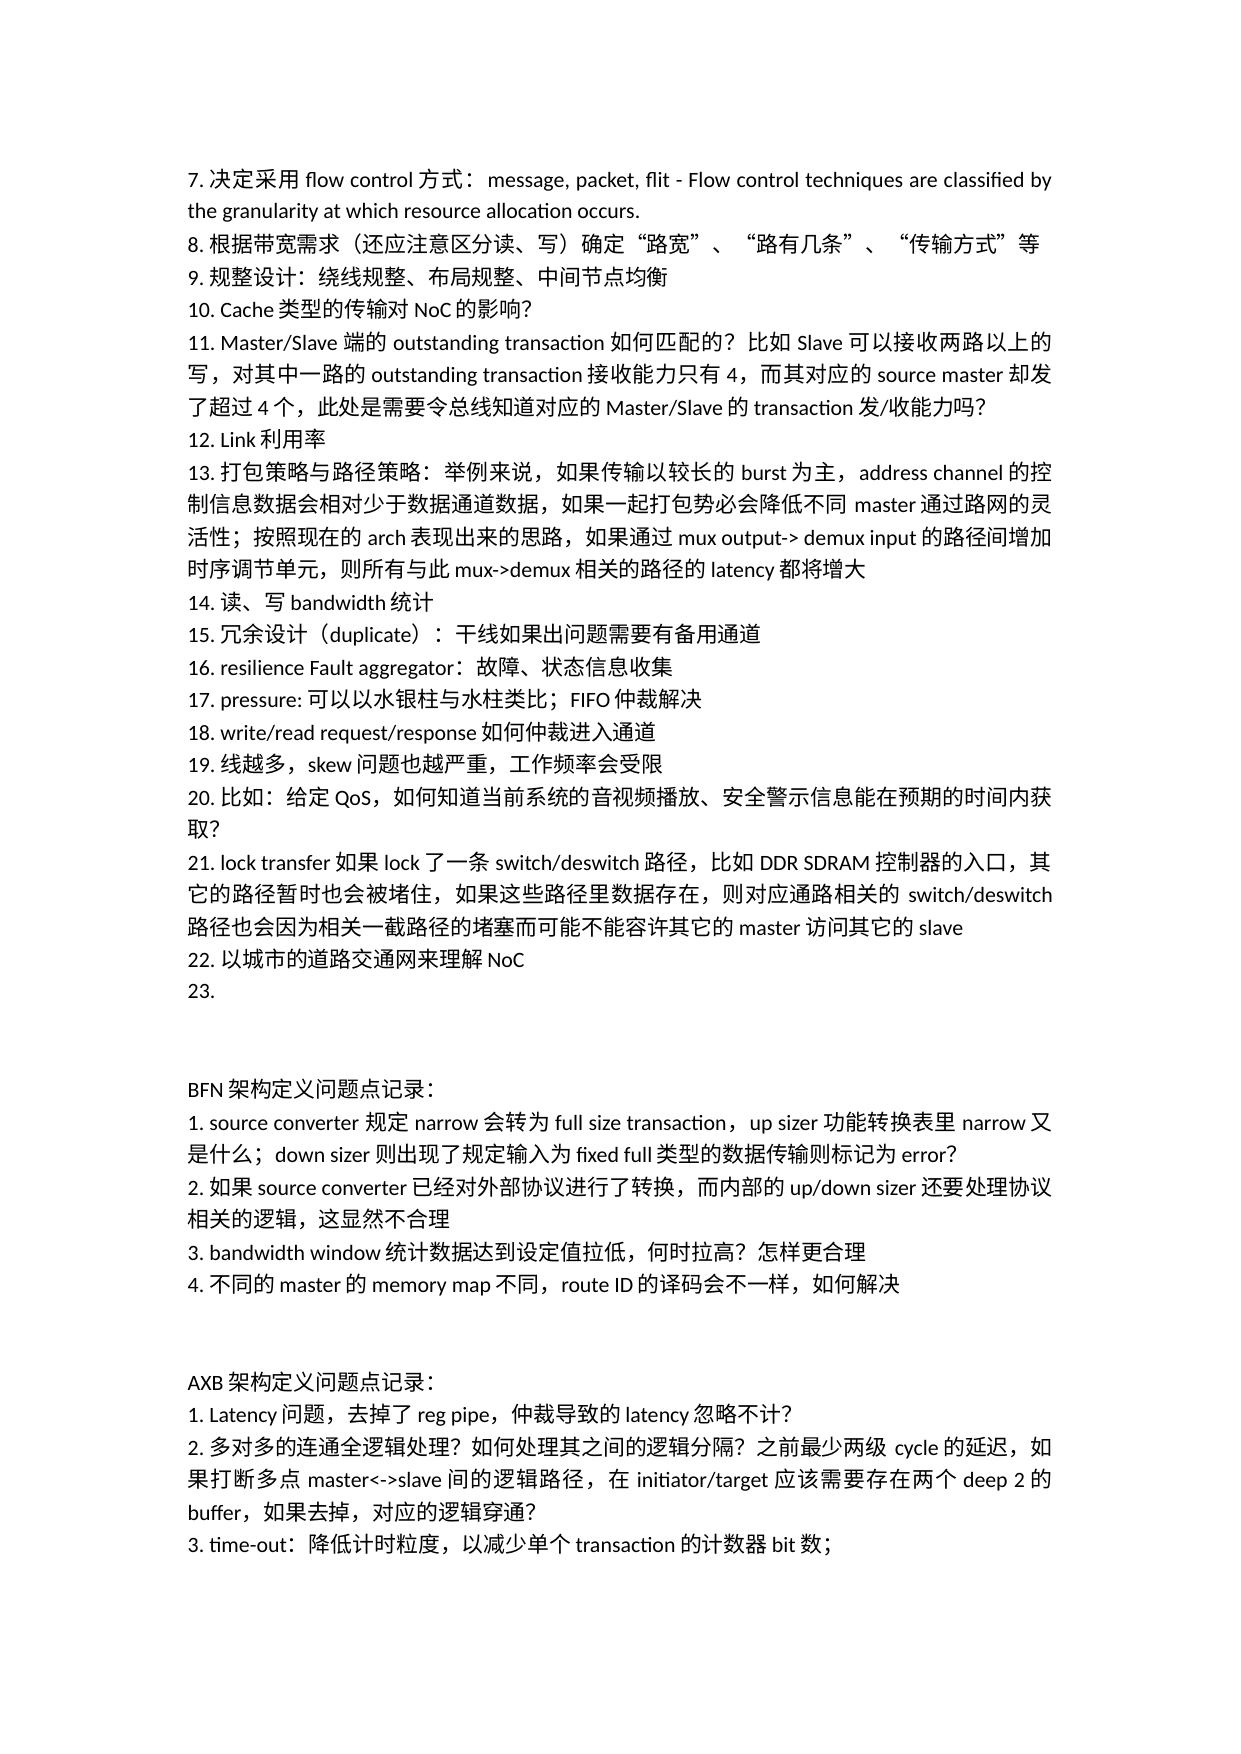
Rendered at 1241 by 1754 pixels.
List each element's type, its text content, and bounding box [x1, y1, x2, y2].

list 冗余设计（duplicate）：干线如果出问题需要有备用通道 [187, 617, 1053, 649]
list Latency问题，去掉了reg pipe，仲裁导致的latency忽略不计？ [187, 1397, 1053, 1429]
list 多对多的连通全逻辑处理？如何处理其之间的逻辑分隔？之前最少两级cycle的延迟，如果打断多点master<->slave间的逻辑路径，在initiator/target应该需要存在两个deep 2的buffer，如果去掉，对应的逻辑穿通？ [187, 1429, 1053, 1527]
list resilience Fault aggregator：故障、状态信息收集 [187, 649, 1053, 682]
list 不同的master的memory map不同，route ID的译码会不一样，如何解决 [187, 1267, 1053, 1299]
list Master/Slave端的outstanding transaction如何匹配的？比如Slave可以接收两路以上的写，对其中一路的outstanding transaction接收能力只有4，而其对应的source master却发了超过4个，此处是需要令总线知道对应的Master/Slave的transaction发/收能力吗？ [187, 324, 1053, 422]
list Link利用率 [187, 422, 1053, 454]
list 决定采用flow control方式：message, packet, flit - Flow control techniques are classified by the granularity at which resource allocation occurs. [187, 162, 1053, 227]
list 如果source converter已经对外部协议进行了转换，而内部的up/down sizer还要处理协议相关的逻辑，这显然不合理 [187, 1169, 1053, 1234]
list time-out：降低计时粒度，以减少单个transaction的计数器bit数； [187, 1527, 1053, 1559]
list pressure: 可以以水银柱与水柱类比；FIFO仲裁解决 [187, 682, 1053, 714]
list 以城市的道路交通网来理解NoC [187, 942, 1053, 974]
list 读、写bandwidth统计 [187, 584, 1053, 617]
list 根据带宽需求（还应注意区分读、写）确定“路宽”、“路有几条”、“传输方式”等 [187, 227, 1053, 259]
list lock transfer如果lock了一条switch/deswitch路径，比如DDR SDRAM控制器的入口，其它的路径暂时也会被堵住，如果这些路径里数据存在，则对应通路相关的switch/deswitch路径也会因为相关一截路径的堵塞而可能不能容许其它的master访问其它的slave [187, 844, 1053, 942]
list BFN架构定义问题点记录： [187, 1072, 1053, 1104]
list AXB架构定义问题点记录： [187, 1364, 1053, 1397]
list write/read request/response如何仲裁进入通道 [187, 714, 1053, 747]
list 打包策略与路径策略：举例来说，如果传输以较长的burst为主，address channel的控制信息数据会相对少于数据通道数据，如果一起打包势必会降低不同master通过路网的灵活性；按照现在的arch表现出来的思路，如果通过mux output-> demux input的路径间增加时序调节单元，则所有与此mux->demux相关的路径的latency都将增大 [187, 454, 1053, 584]
list source converter 规定narrow会转为full size transaction，up sizer功能转换表里narrow又是什么；down sizer则出现了规定输入为fixed full类型的数据传输则标记为error？ [187, 1104, 1053, 1169]
list 规整设计：绕线规整、布局规整、中间节点均衡 [187, 259, 1053, 292]
list 比如：给定QoS，如何知道当前系统的音视频播放、安全警示信息能在预期的时间内获取？ [187, 779, 1053, 844]
list Cache类型的传输对NoC的影响？ [187, 292, 1053, 324]
list 线越多，skew问题也越严重，工作频率会受限 [187, 747, 1053, 779]
list bandwidth window统计数据达到设定值拉低，何时拉高？怎样更合理 [187, 1234, 1053, 1267]
